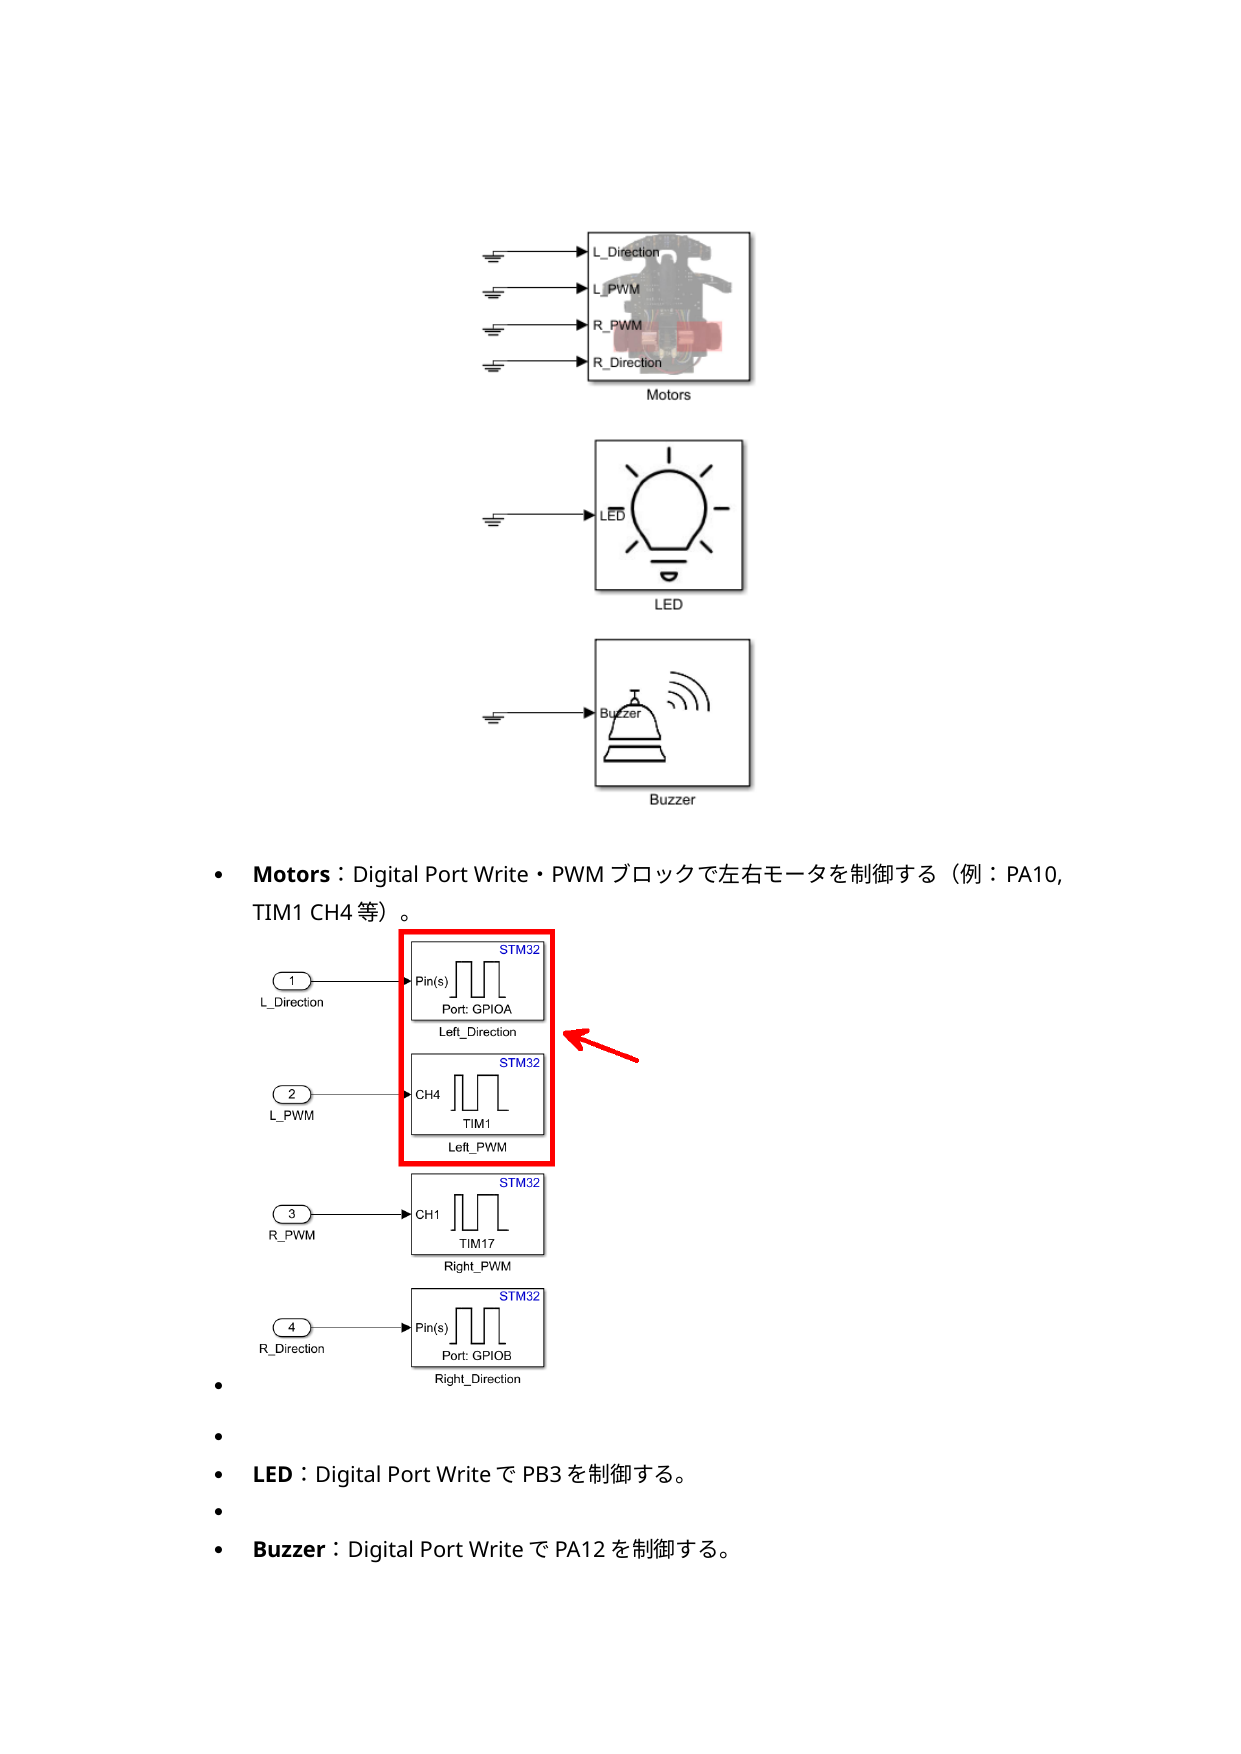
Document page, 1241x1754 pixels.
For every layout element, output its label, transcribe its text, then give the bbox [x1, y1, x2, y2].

list LED：Digital Port WriteでPB3を制御する。 [215, 1454, 1063, 1492]
list Motors：Digital Port Write・PWMブロックで左右モータを制御する（例：PA10, TIM1 CH4等）。 [215, 854, 1063, 929]
picture [477, 216, 764, 817]
list Buzzer：Digital Port WriteでPA12を制御する。 [215, 1529, 1063, 1567]
picture [252, 929, 667, 1394]
